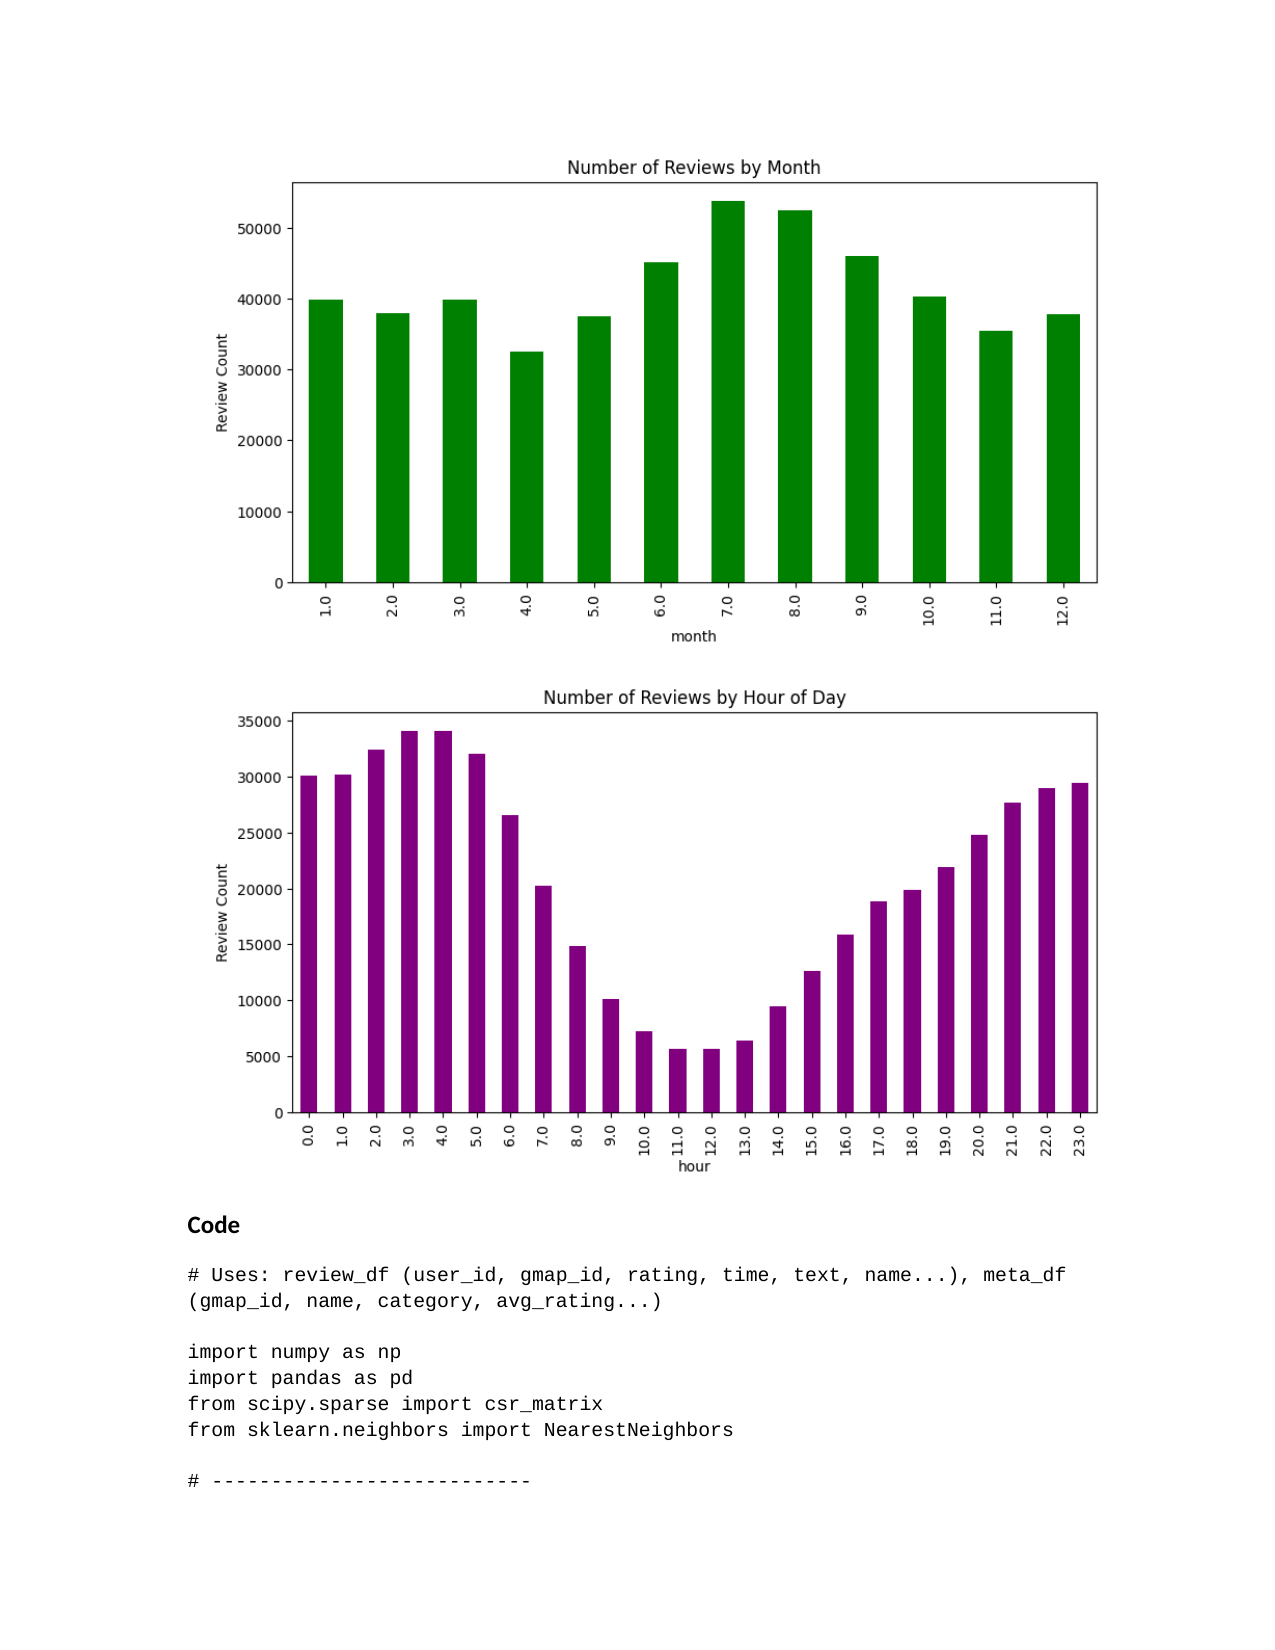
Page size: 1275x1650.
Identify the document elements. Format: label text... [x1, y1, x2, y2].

text Code [187, 1209, 1087, 1240]
picture [206, 150, 1107, 655]
picture [206, 679, 1107, 1185]
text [187, 1265, 1087, 1493]
